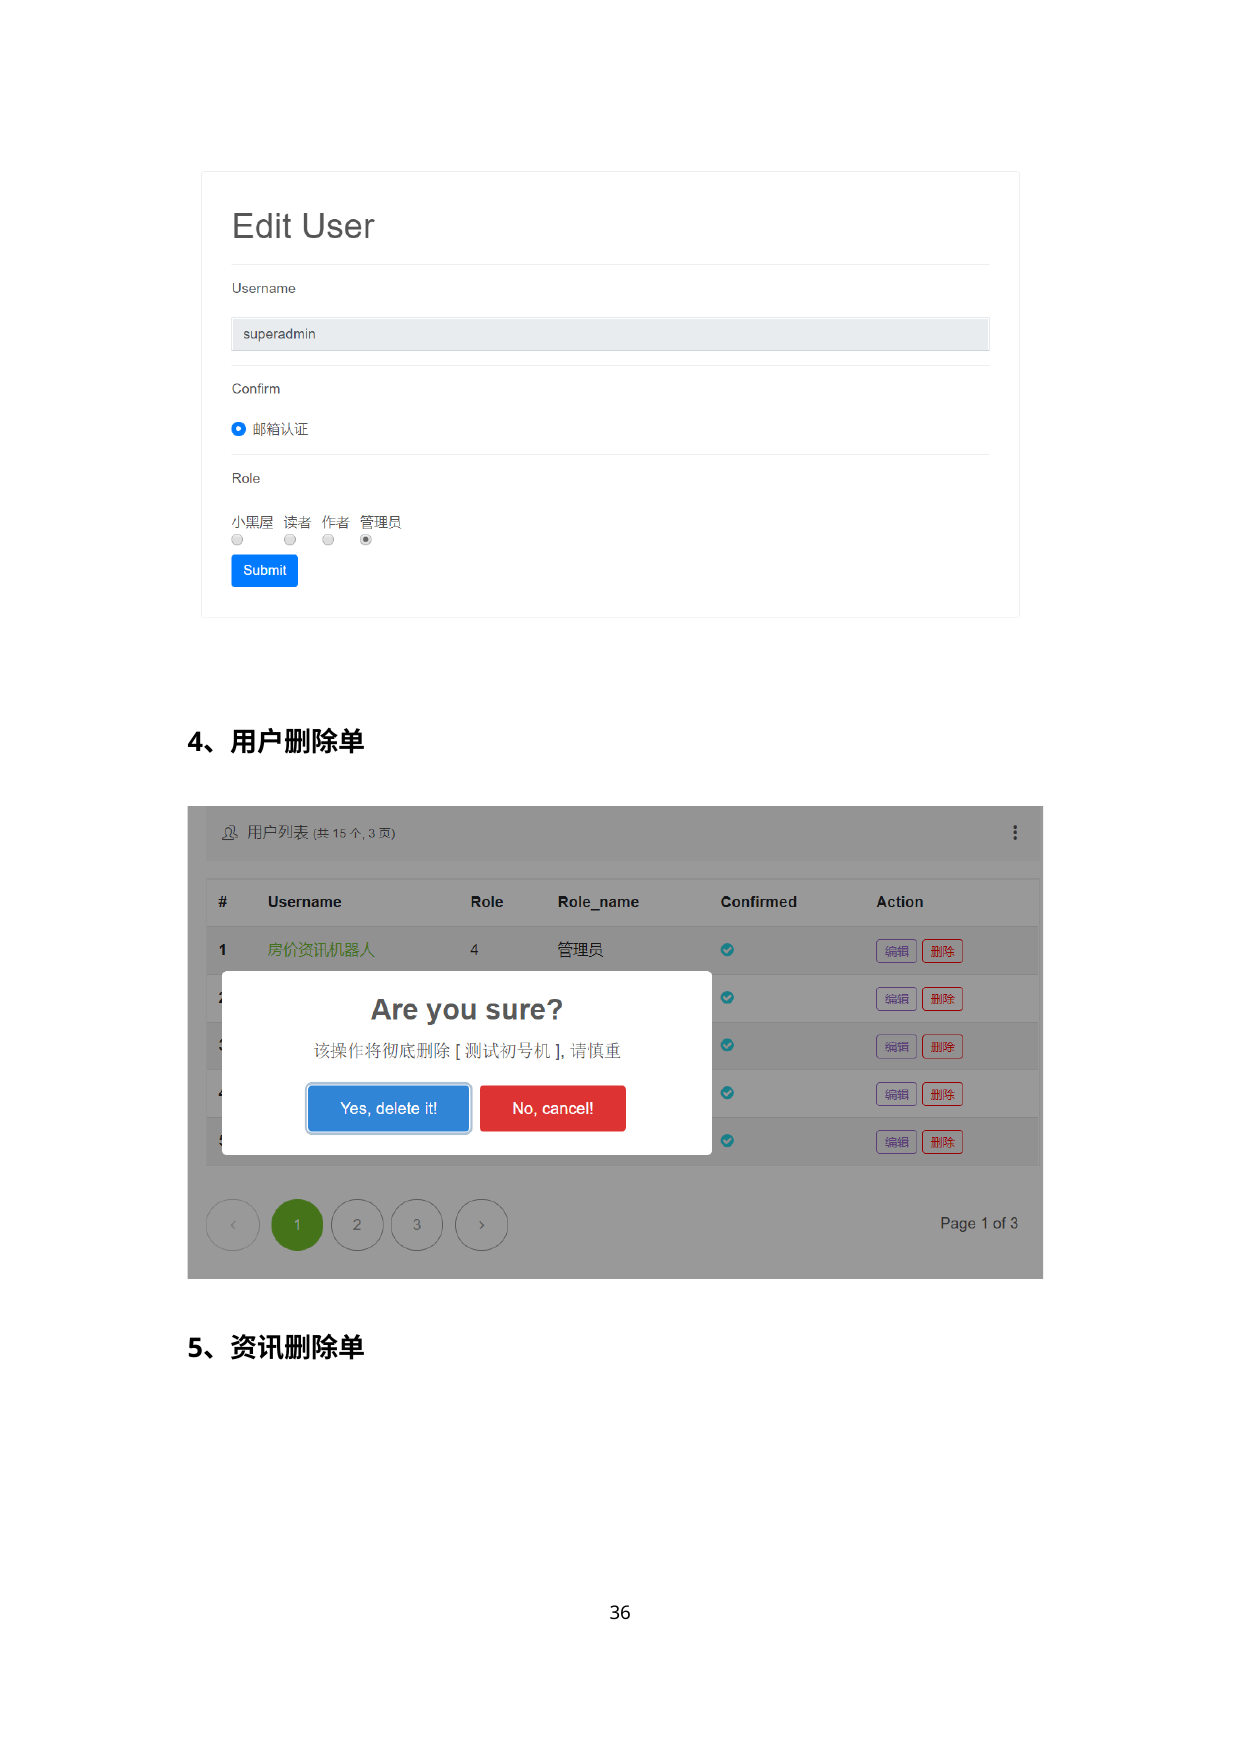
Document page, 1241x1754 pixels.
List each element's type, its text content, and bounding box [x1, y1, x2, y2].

picture [187, 160, 1044, 680]
picture [187, 806, 1044, 1279]
text 5、资讯删除单 [187, 1313, 1053, 1378]
text 4、用户删除单 [187, 707, 1053, 772]
